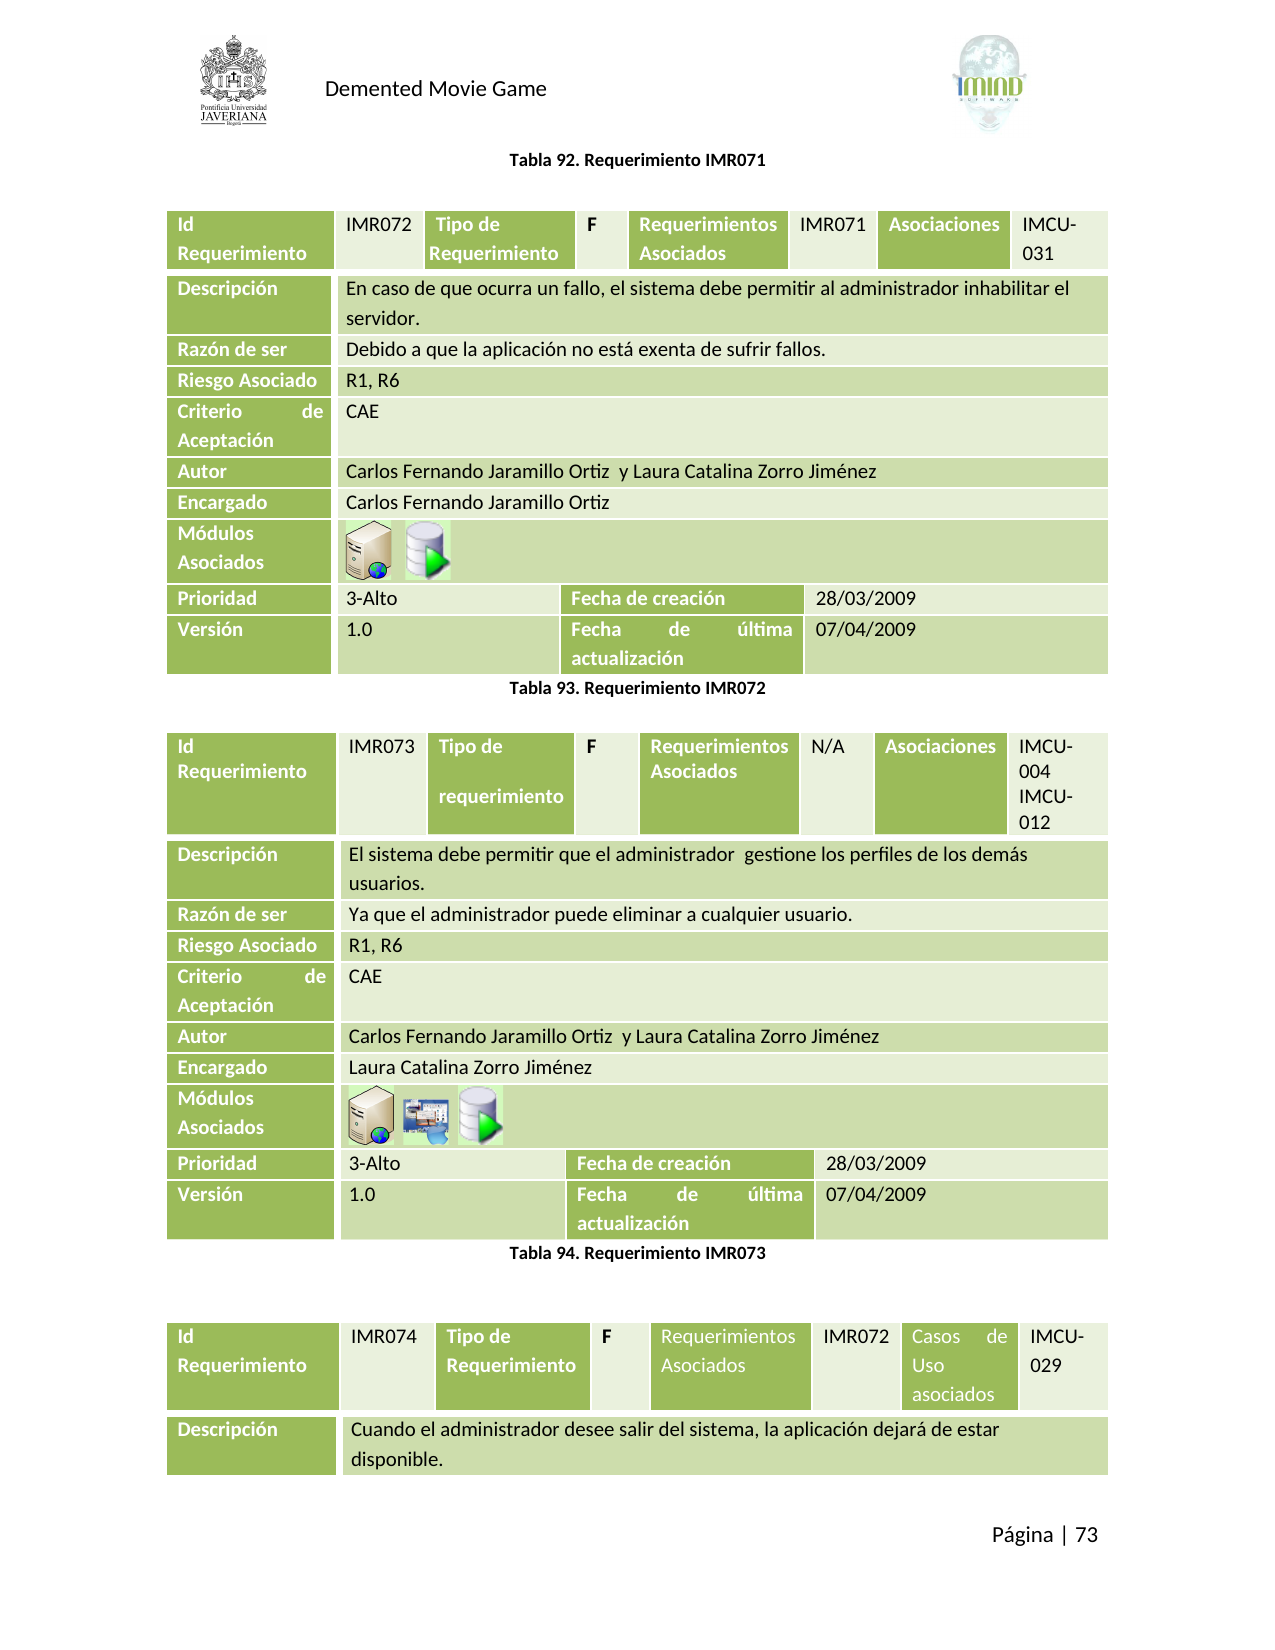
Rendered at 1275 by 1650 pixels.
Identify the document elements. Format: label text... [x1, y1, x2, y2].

text Tabla 92. Requerimiento IMR071 [177, 148, 1098, 171]
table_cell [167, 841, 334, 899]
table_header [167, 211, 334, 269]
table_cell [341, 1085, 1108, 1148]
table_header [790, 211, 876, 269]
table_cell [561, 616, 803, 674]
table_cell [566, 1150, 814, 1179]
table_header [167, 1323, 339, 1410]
picture [200, 35, 267, 126]
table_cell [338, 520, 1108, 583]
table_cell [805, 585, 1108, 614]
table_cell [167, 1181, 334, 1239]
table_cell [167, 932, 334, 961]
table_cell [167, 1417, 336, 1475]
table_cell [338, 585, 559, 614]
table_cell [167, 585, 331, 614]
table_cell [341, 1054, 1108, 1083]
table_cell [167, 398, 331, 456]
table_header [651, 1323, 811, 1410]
text Tabla 94. Requerimiento IMR073 [177, 1242, 1098, 1264]
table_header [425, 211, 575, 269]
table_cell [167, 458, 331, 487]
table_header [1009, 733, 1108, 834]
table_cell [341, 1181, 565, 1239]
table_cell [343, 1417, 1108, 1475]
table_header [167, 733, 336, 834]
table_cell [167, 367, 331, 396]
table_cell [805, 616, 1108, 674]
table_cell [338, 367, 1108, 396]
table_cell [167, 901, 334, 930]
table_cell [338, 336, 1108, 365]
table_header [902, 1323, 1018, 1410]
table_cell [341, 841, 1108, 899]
picture [403, 1099, 449, 1145]
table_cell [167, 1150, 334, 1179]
picture [458, 1085, 504, 1145]
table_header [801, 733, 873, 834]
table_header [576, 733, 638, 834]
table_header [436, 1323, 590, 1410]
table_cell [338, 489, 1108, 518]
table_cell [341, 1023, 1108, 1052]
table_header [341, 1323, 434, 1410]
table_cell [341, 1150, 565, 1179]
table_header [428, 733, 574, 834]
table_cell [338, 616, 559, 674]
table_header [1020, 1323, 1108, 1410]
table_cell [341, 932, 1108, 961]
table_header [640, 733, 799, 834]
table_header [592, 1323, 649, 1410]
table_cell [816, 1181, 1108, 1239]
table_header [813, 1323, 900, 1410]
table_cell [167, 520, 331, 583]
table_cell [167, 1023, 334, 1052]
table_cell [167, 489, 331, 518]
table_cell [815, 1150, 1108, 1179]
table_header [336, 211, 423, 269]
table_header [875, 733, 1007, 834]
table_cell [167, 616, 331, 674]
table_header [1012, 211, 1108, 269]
picture [348, 1085, 394, 1145]
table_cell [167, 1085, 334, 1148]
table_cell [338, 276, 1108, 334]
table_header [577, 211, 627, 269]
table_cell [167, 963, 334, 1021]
picture [345, 520, 392, 580]
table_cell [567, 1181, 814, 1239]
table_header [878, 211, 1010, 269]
text Tabla 93. Requerimiento IMR072 [177, 676, 1098, 699]
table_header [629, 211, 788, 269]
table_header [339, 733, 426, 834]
picture [951, 35, 1033, 138]
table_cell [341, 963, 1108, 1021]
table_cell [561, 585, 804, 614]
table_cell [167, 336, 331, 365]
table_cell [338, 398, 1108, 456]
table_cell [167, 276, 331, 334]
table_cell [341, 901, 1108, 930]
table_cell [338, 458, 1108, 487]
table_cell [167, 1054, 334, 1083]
picture [405, 520, 451, 580]
